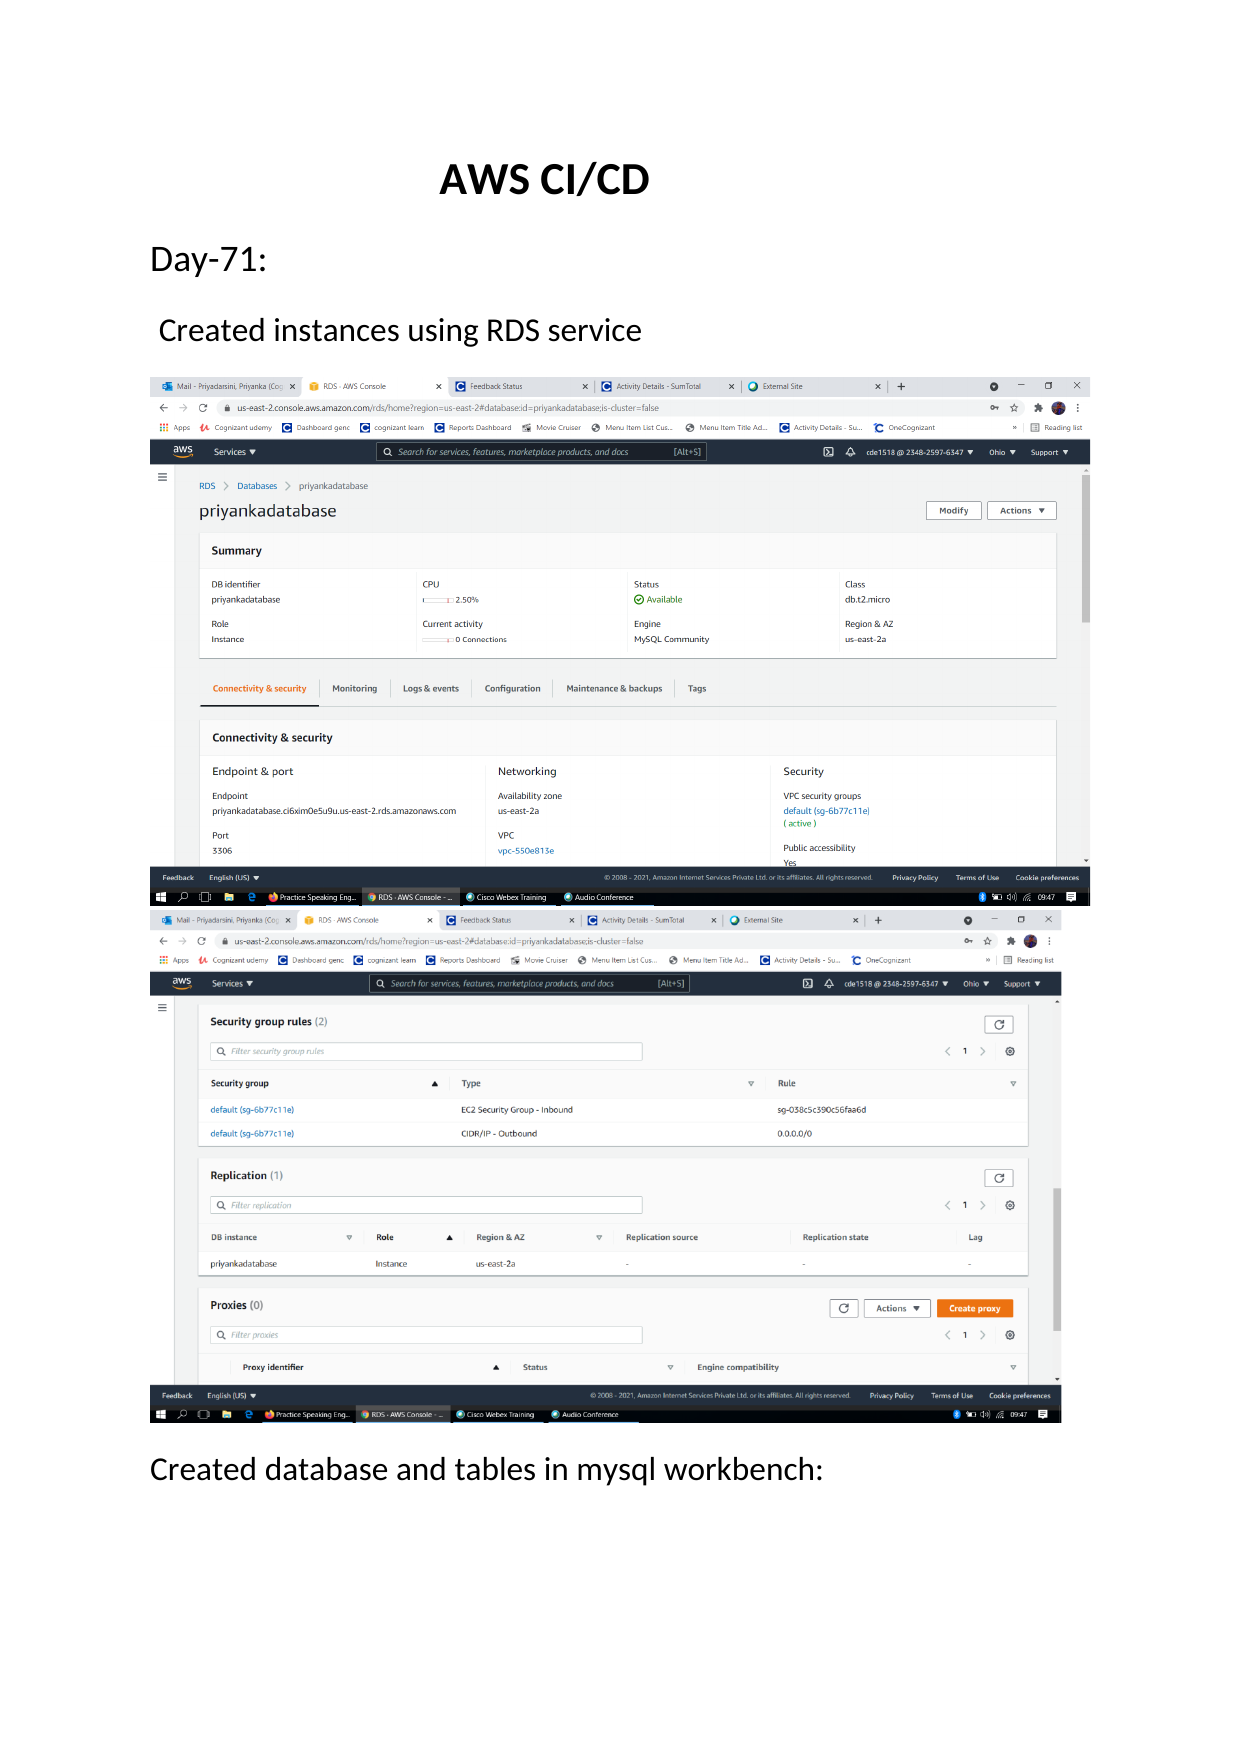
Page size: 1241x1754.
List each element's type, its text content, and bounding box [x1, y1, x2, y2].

text Created instances using RDS service [150, 309, 1090, 349]
text AWS CI/CD [150, 150, 1090, 206]
text Day-71: [150, 235, 1090, 281]
text Created database and tables in mysql workbench: [150, 1448, 1090, 1488]
picture [150, 910, 1062, 1423]
picture [150, 377, 1091, 906]
